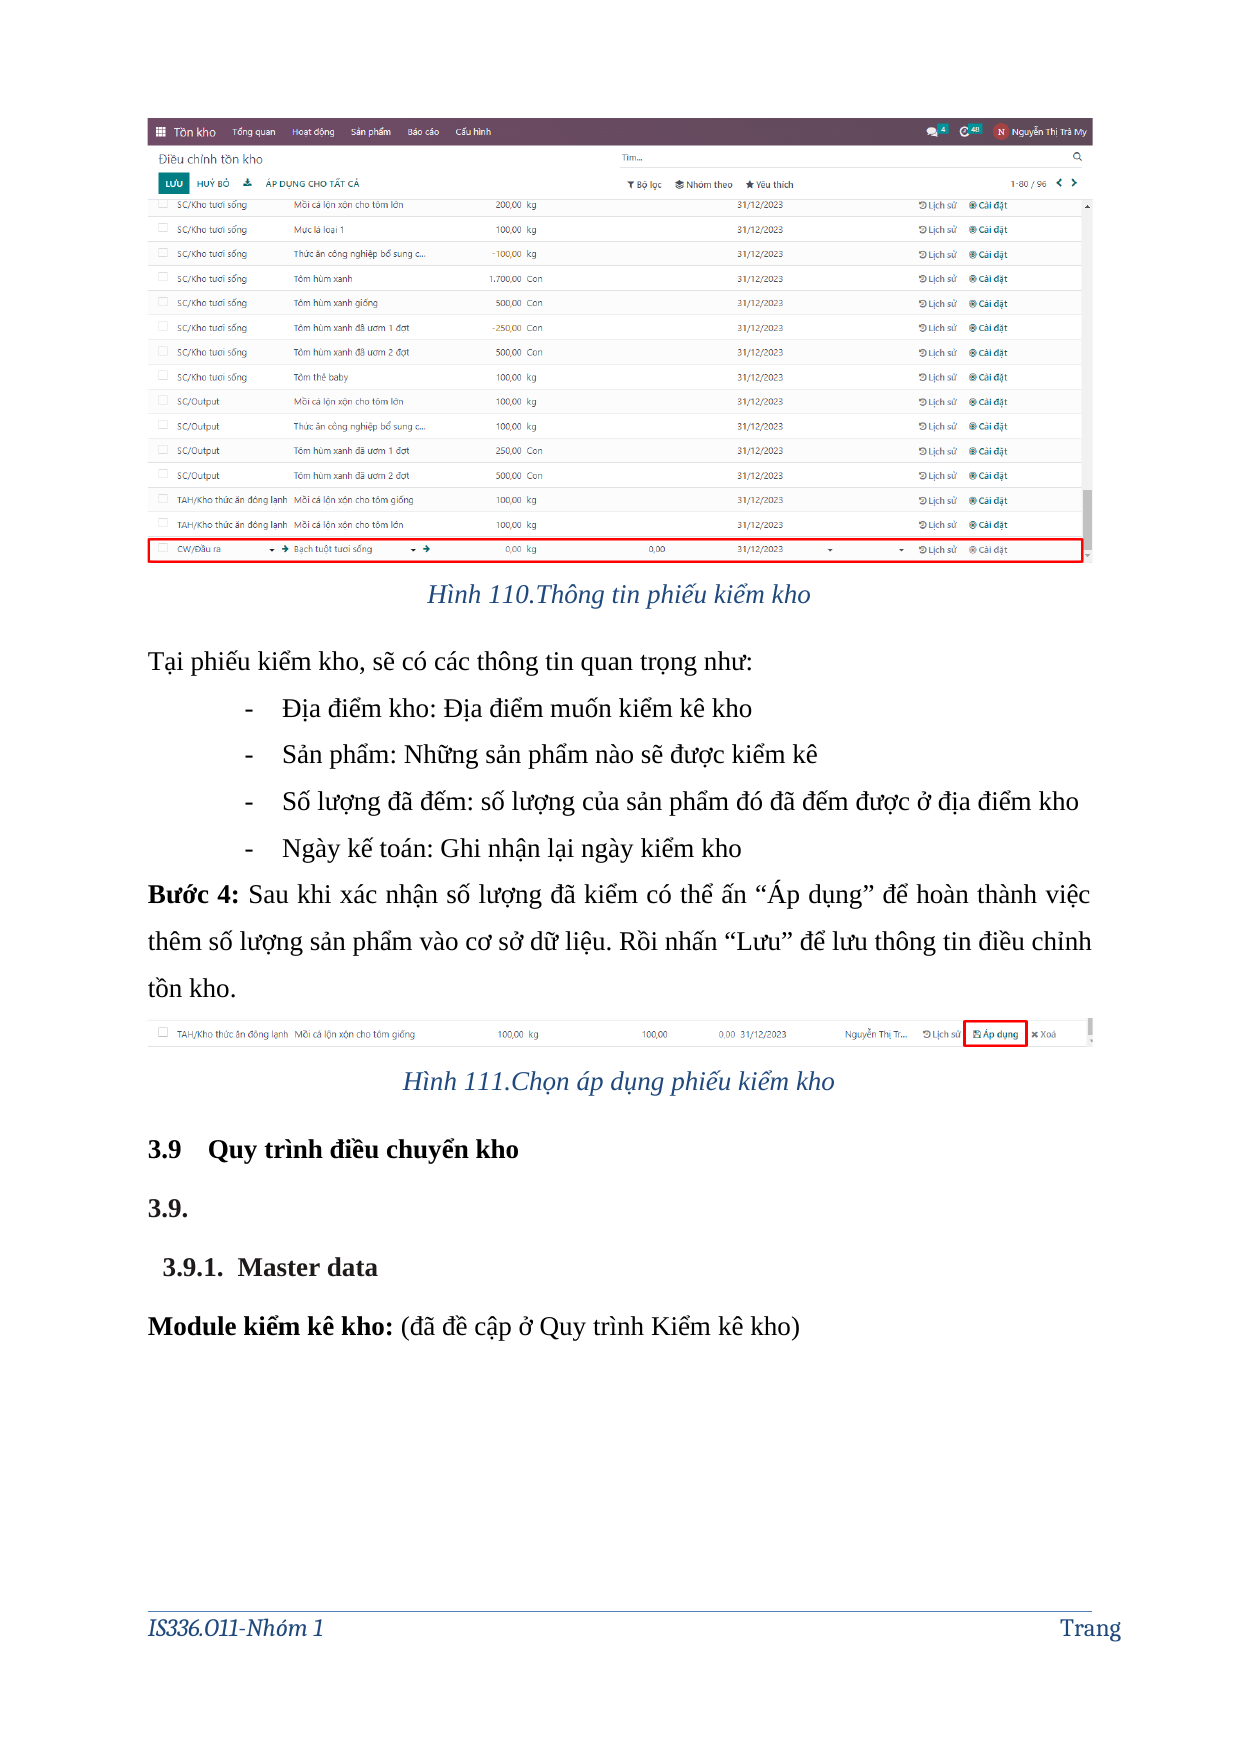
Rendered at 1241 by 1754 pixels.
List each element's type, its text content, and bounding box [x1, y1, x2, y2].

list Địa điểm kho: Địa điểm muốn kiểm kê kho [244, 692, 1092, 723]
text Hình 110.Thông tin phiếu kiểm kho [148, 578, 1092, 609]
picture [147, 118, 1093, 563]
text Tại phiếu kiểm kho, sẽ có các thông tin quan trọng như: [148, 645, 1092, 676]
text Hình 111.Chọn áp dụng phiếu kiểm kho [148, 1065, 1092, 1096]
subtitle Quy trình điều chuyển kho [148, 1133, 1092, 1164]
subtitle Master data [162, 1251, 1092, 1282]
text Module kiểm kê kho: (đã đề cập ở Quy trình Kiểm kê kho) [148, 1310, 1092, 1341]
list Sản phẩm: Những sản phẩm nào sẽ được kiểm kê [244, 738, 1092, 770]
picture [147, 1018, 1093, 1047]
list Số lượng đã đếm: số lượng của sản phẩm đó đã đếm được ở địa điểm kho [244, 785, 1092, 816]
list Ngày kế toán: Ghi nhận lại ngày kiểm kho [244, 832, 1092, 863]
text Bước 4: Sau khi xác nhận số lượng đã kiểm có thể ấn “Áp dụng” để hoàn thành việc thêm số lượng sản phẩm vào cơ sở dữ liệu. Rồi nhấn “Lưu” để lưu thông tin điều chỉnh tồn kho. [148, 878, 1092, 1003]
